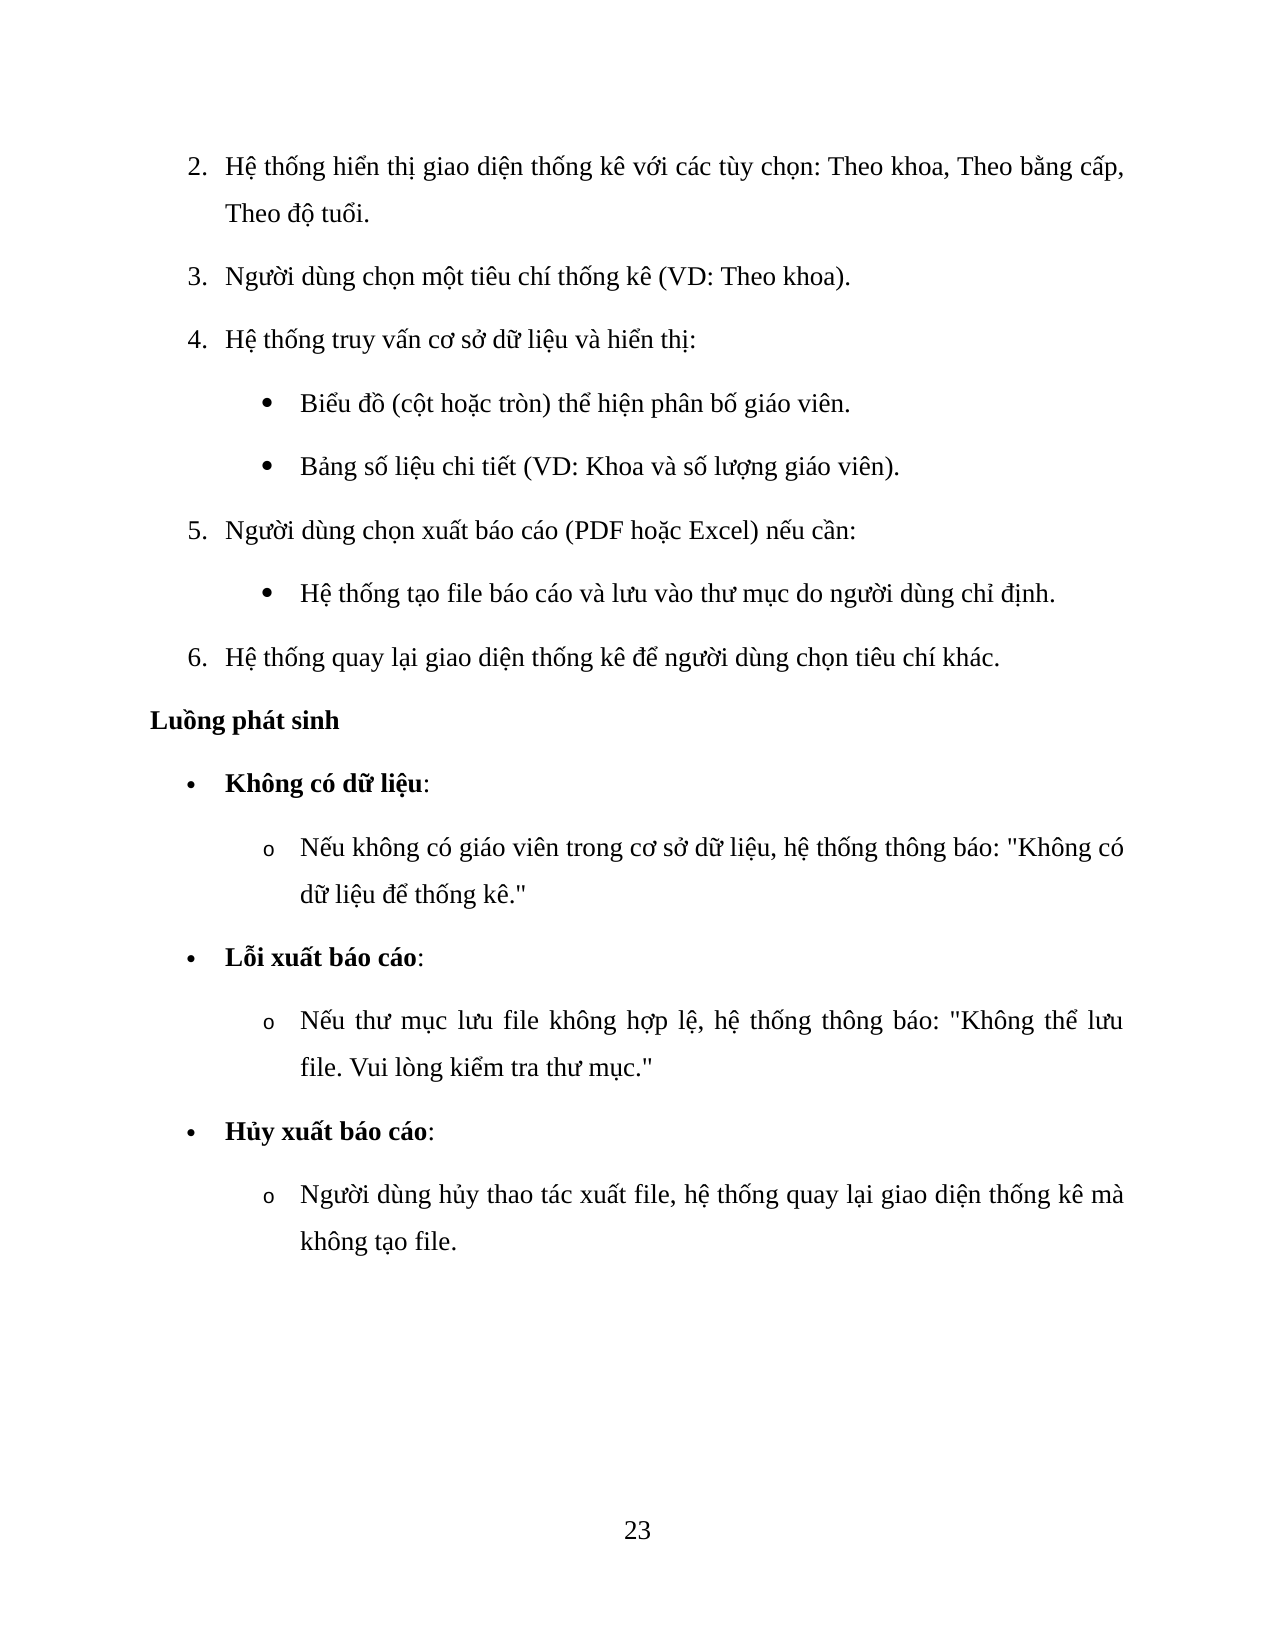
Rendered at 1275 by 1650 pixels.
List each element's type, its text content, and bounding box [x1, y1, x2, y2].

list Nếu thư mục lưu file không hợp lệ, hệ thống thông báo: "Không thể lưu file. Vui lòng kiểm tra thư mục." [262, 1004, 1125, 1083]
list Biểu đồ (cột hoặc tròn) thể hiện phân bố giáo viên. [262, 387, 1125, 418]
list Bảng số liệu chi tiết (VD: Khoa và số lượng giáo viên). [262, 450, 1125, 481]
list Hệ thống tạo file báo cáo và lưu vào thư mục do người dùng chỉ định. [262, 577, 1125, 608]
list Lỗi xuất báo cáo: [187, 941, 1125, 972]
list Hệ thống hiển thị giao diện thống kê với các tùy chọn: Theo khoa, Theo bằng cấp, Theo độ tuổi. [187, 150, 1125, 228]
text Luồng phát sinh [150, 704, 1125, 735]
list Không có dữ liệu: [187, 767, 1125, 798]
list Hủy xuất báo cáo: [187, 1115, 1125, 1146]
list Người dùng chọn một tiêu chí thống kê (VD: Theo khoa). [187, 260, 1125, 291]
list Nếu không có giáo viên trong cơ sở dữ liệu, hệ thống thông báo: "Không có dữ liệu để thống kê." [262, 831, 1125, 909]
list Người dùng hủy thao tác xuất file, hệ thống quay lại giao diện thống kê mà không tạo file. [262, 1178, 1125, 1256]
list Hệ thống quay lại giao diện thống kê để người dùng chọn tiêu chí khác. [187, 641, 1125, 672]
list Hệ thống truy vấn cơ sở dữ liệu và hiển thị: [187, 323, 1125, 354]
list Người dùng chọn xuất báo cáo (PDF hoặc Excel) nếu cần: [187, 514, 1125, 545]
